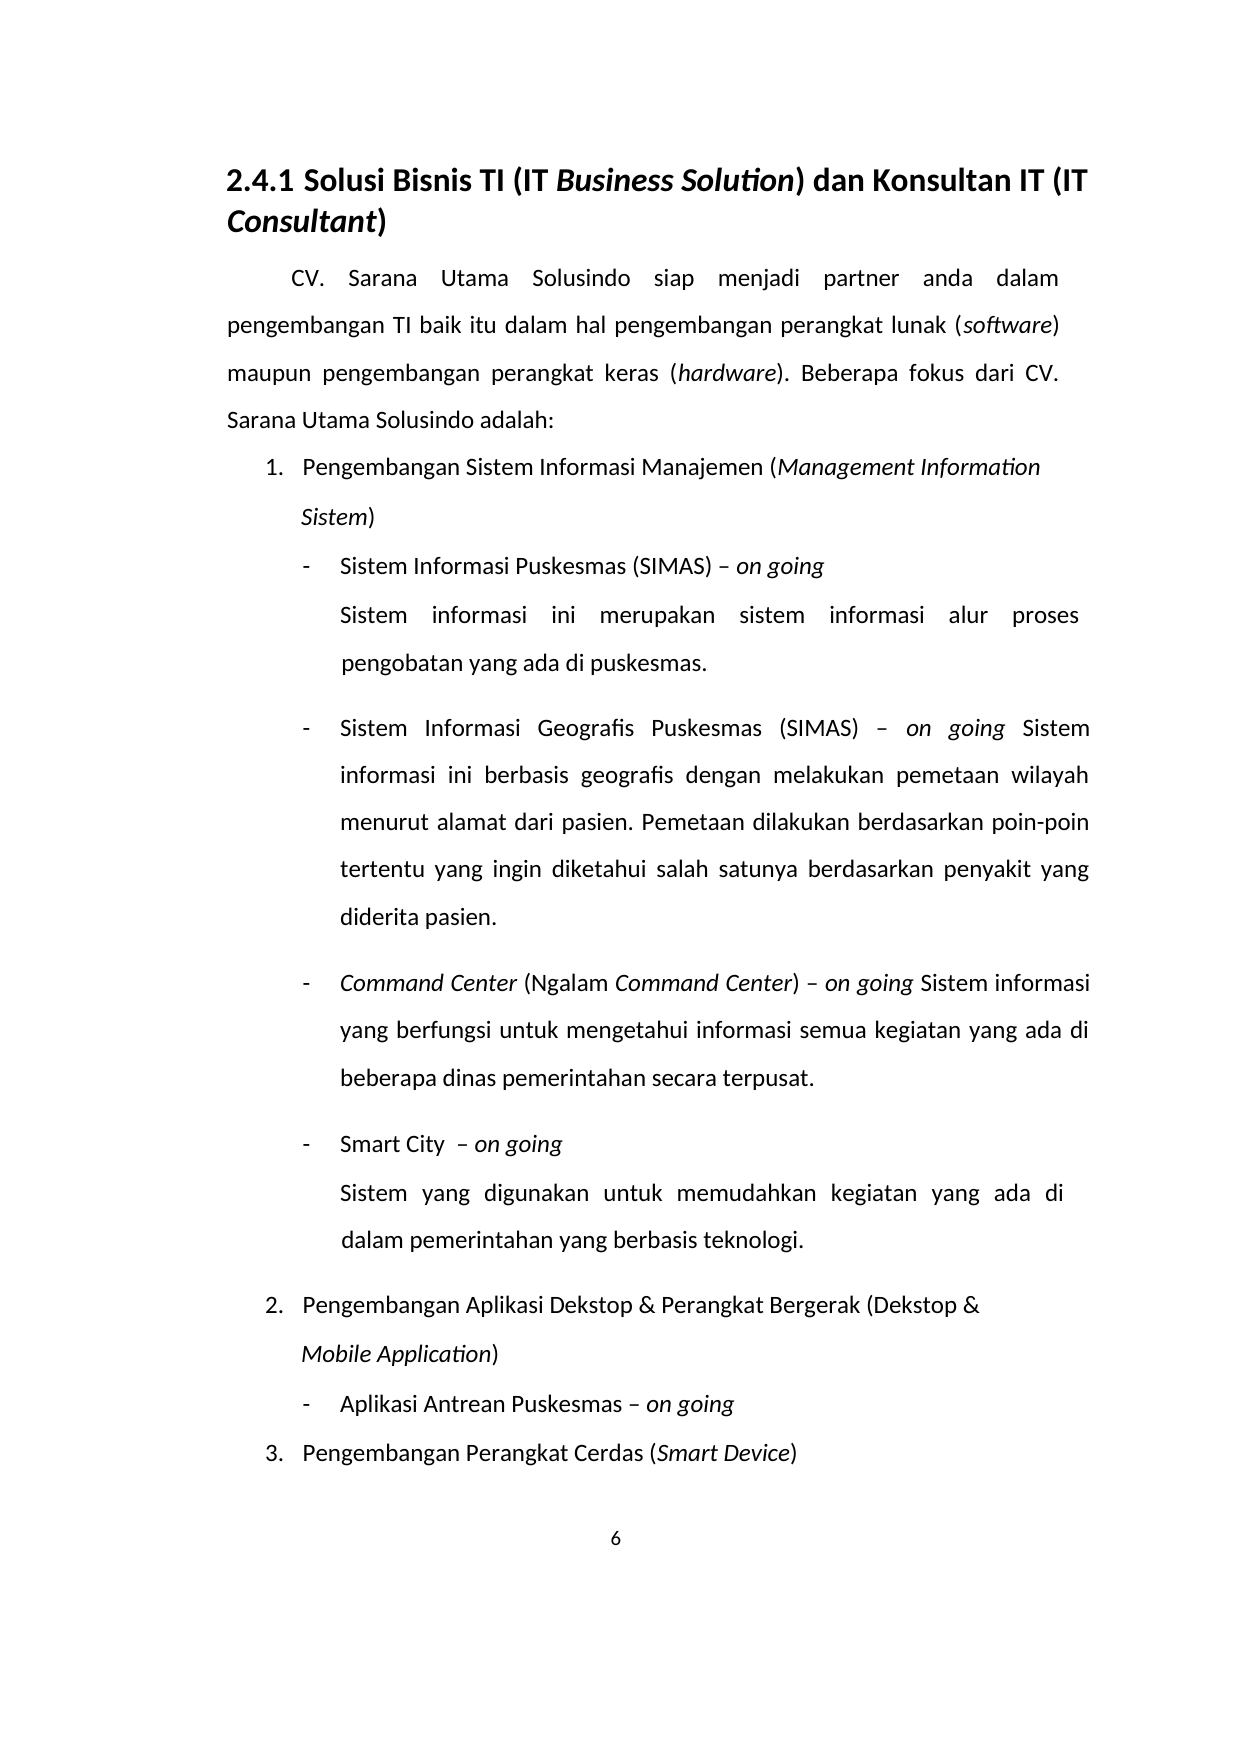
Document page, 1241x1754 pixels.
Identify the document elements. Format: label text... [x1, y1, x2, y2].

text CV. Sarana Utama Solusindo siap menjadi partner anda dalam pengembangan TI baik itu dalam hal pengembangan perangkat lunak (software) maupun pengembangan perangkat keras (hardware). Beberapa fokus dari CV. Sarana Utama Solusindo adalah: [227, 262, 1060, 435]
text Sistem informasi ini merupakan sistem informasi alur proses pengobatan yang ada di puskesmas. [340, 599, 1080, 677]
list Aplikasi Antrean Puskesmas – on going [302, 1388, 1090, 1418]
list Command Center (Ngalam Command Center) – on going Sistem informasi yang berfungsi untuk mengetahui informasi semua kegiatan yang ada di beberapa dinas pemerintahan secara terpusat. [302, 967, 1090, 1092]
text Sistem yang digunakan untuk memudahkan kegiatan yang ada di dalam pemerintahan yang berbasis teknologi. [340, 1177, 1065, 1255]
list Pengembangan Perangkat Cerdas (Smart Device) [265, 1437, 1090, 1468]
list Sistem Informasi Puskesmas (SIMAS) – on going [302, 550, 1090, 581]
text Mobile Application) [301, 1338, 1092, 1369]
list Pengembangan Aplikasi Dekstop & Perangkat Bergerak (Dekstop & [265, 1289, 1090, 1320]
list Smart City – on going [302, 1128, 1090, 1158]
list Sistem Informasi Geografis Puskesmas (SIMAS) – on going Sistem informasi ini berbasis geografis dengan melakukan pemetaan wilayah menurut alamat dari pasien. Pemetaan dilakukan berdasarkan poin-poin tertentu yang ingin diketahui salah satunya berdasarkan penyakit yang diderita pasien. [302, 712, 1090, 931]
subtitle 2.4.1 Solusi Bisnis TI (IT Business Solution) dan Konsultan IT (IT Consultant) [226, 159, 1092, 241]
text Sistem) [301, 501, 1092, 531]
list Pengembangan Sistem Informasi Manajemen (Management Information [265, 452, 1090, 482]
